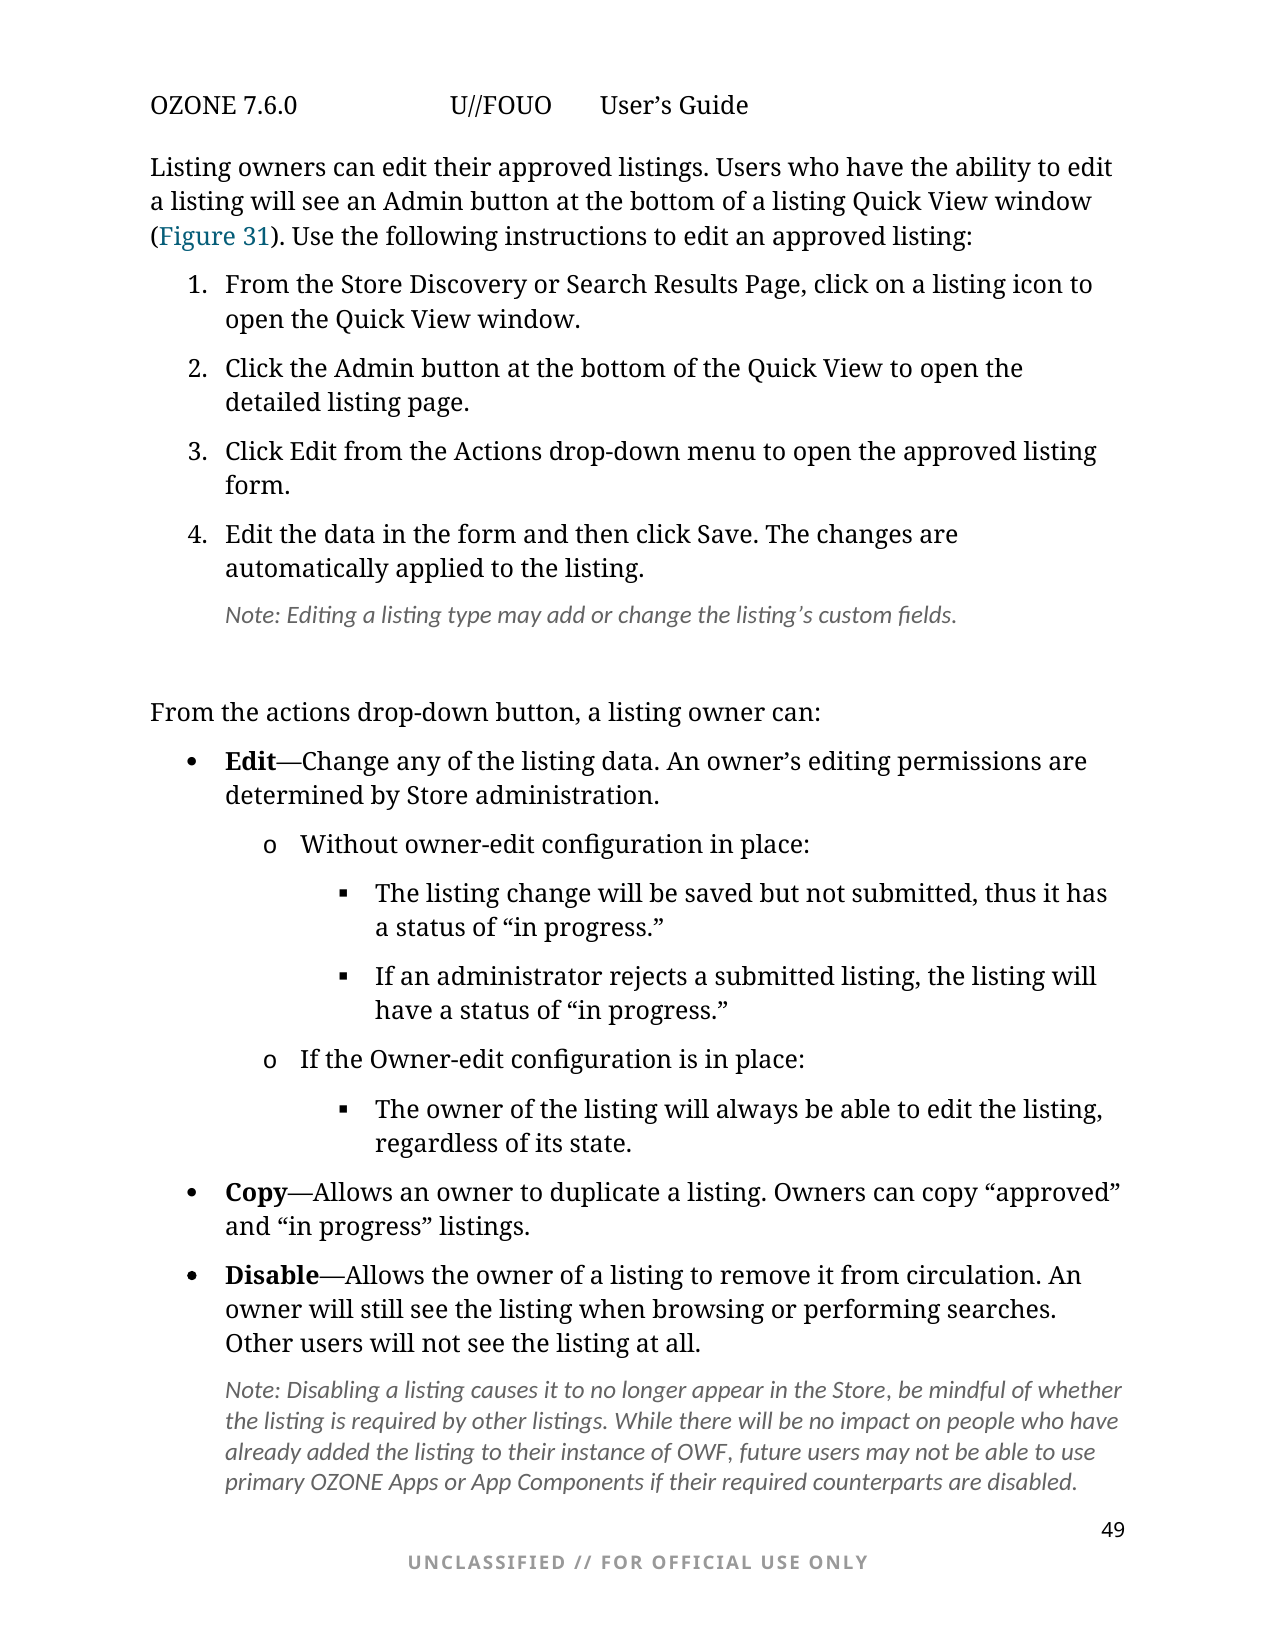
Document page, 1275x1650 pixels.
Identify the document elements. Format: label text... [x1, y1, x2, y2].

text Note: Disabling a listing causes it to no longer appear in the Store, be mindful of whether the listing is required by other listings. While there will be no impact on people who have already added the listing to their instance of OWF, future users may not be able to use primary OZONE Apps or App Components if their required counterparts are disabled. [225, 1375, 1125, 1497]
list Disable—Allows the owner of a listing to remove it from circulation. An owner will still see the listing when browsing or performing searches. Other users will not see the listing at all. [187, 1257, 1125, 1360]
list If an administrator rejects a submitted listing, the listing will have a status of “in progress.” [337, 959, 1125, 1027]
list Without owner-edit configuration in place: [262, 826, 1125, 861]
text Note: Editing a listing type may add or change the listing’s custom fields. [225, 600, 1125, 630]
list Copy—Allows an owner to duplicate a listing. Owners can copy “approved” and “in progress” listings. [187, 1174, 1125, 1242]
text Listing owners can edit their approved listings. Users who have the ability to edit a listing will see an Admin button at the bottom of a listing Quick View window (Figure 31). Use the following instructions to edit an approved listing: [150, 150, 1125, 252]
list Click Edit from the Actions drop-down menu to open the approved listing form. [187, 433, 1125, 502]
list Edit the data in the form and then click Save. The changes are automatically applied to the listing. [187, 517, 1125, 585]
list The owner of the listing will always be able to edit the listing, regardless of its state. [337, 1091, 1125, 1159]
list From the Store Discovery or Search Results Page, click on a listing icon to open the Quick View window. [187, 267, 1125, 335]
list Click the Admin button at the bottom of the Quick View to open the detailed listing page. [187, 350, 1125, 418]
list If the Owner-edit configuration is in place: [262, 1042, 1125, 1076]
list Edit—Change any of the listing data. An owner’s editing permissions are determined by Store administration. [187, 743, 1125, 811]
text From the actions drop-down button, a listing owner can: [150, 694, 1125, 728]
list The listing change will be saved but not submitted, thus it has a status of “in progress.” [337, 876, 1125, 944]
